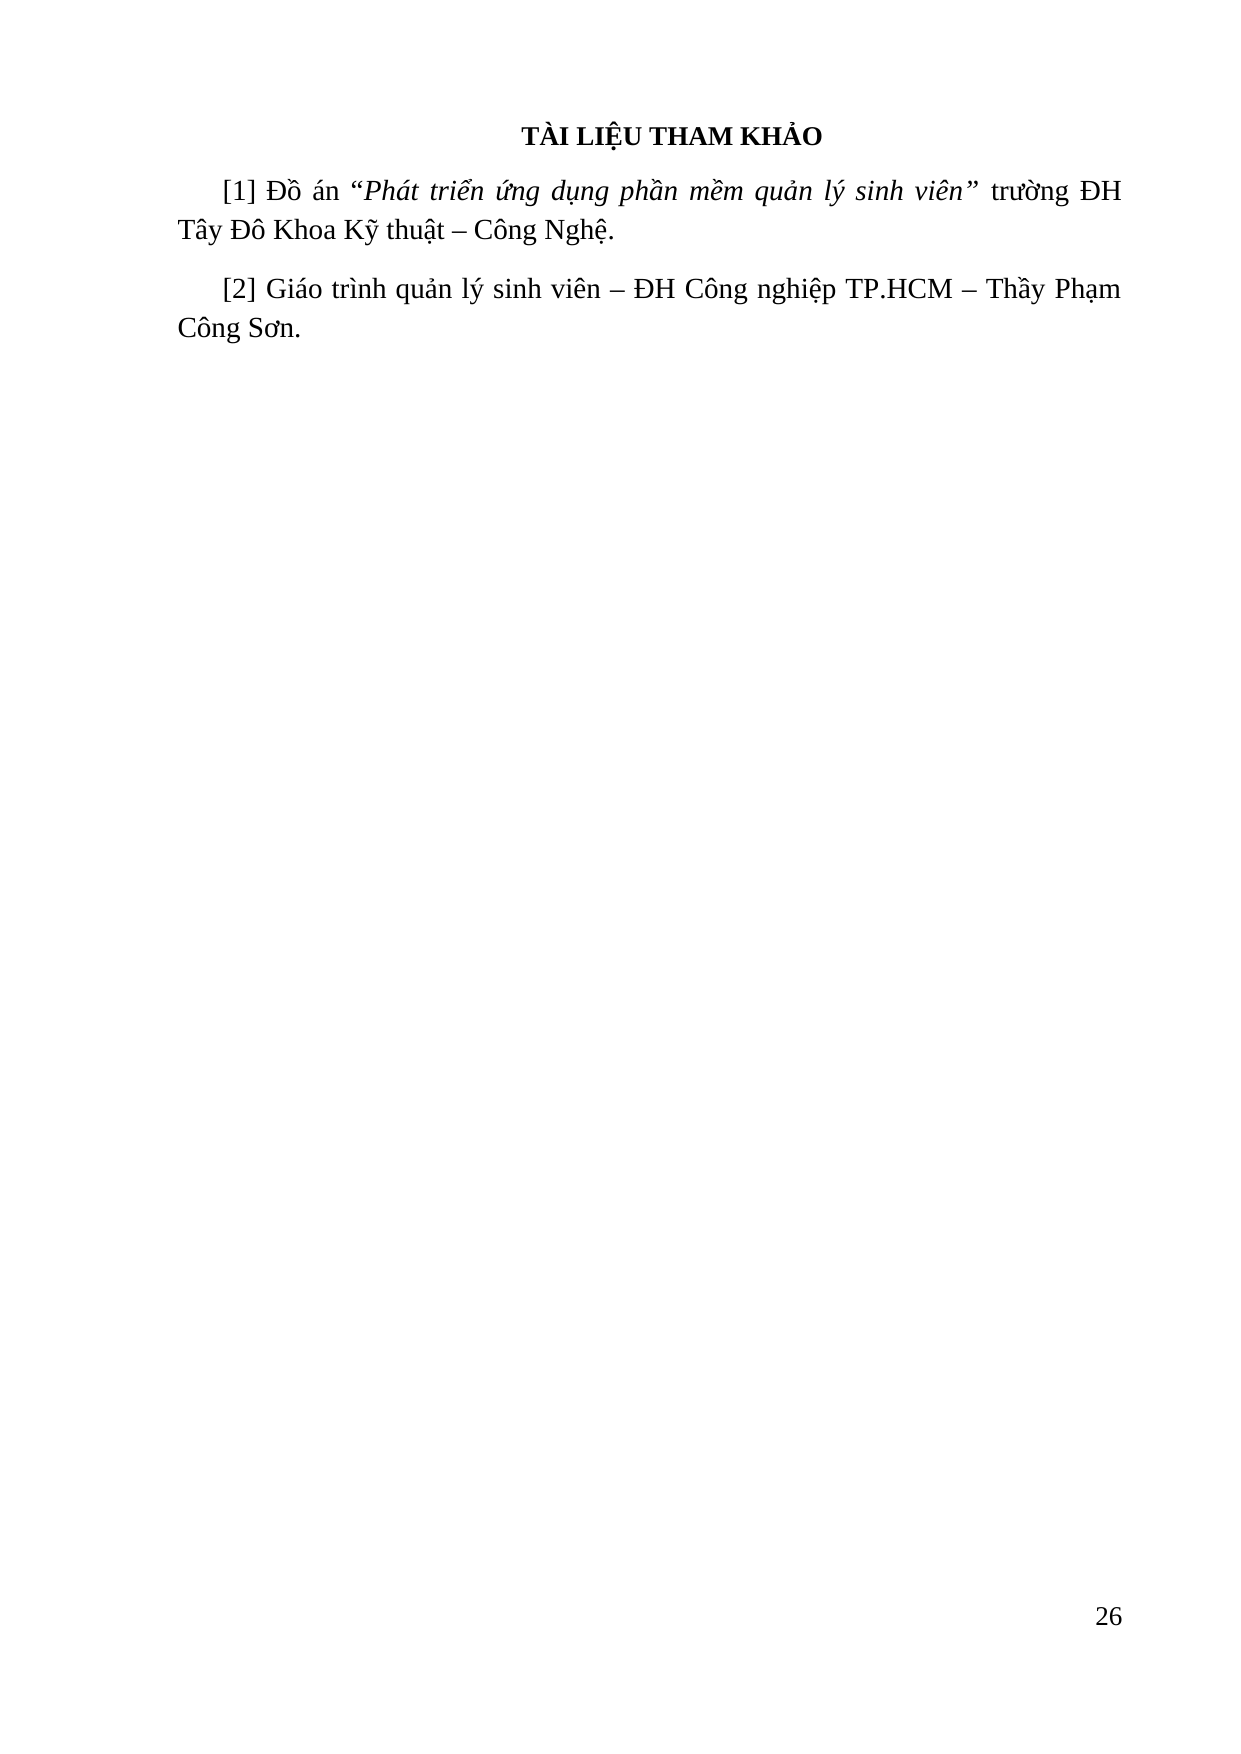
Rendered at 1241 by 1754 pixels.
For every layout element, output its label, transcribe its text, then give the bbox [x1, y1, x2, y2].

text TÀI LIỆU THAM KHẢO [177, 121, 1122, 152]
text [2] Giáo trình quản lý sinh viên – ĐH Công nghiệp TP.HCM – Thầy Phạm Công Sơn. [177, 271, 1122, 343]
text [1] Đồ án “Phát triển ứng dụng phần mềm quản lý sinh viên” trường ĐH Tây Đô Khoa Kỹ thuật – Công Nghệ. [177, 173, 1122, 246]
